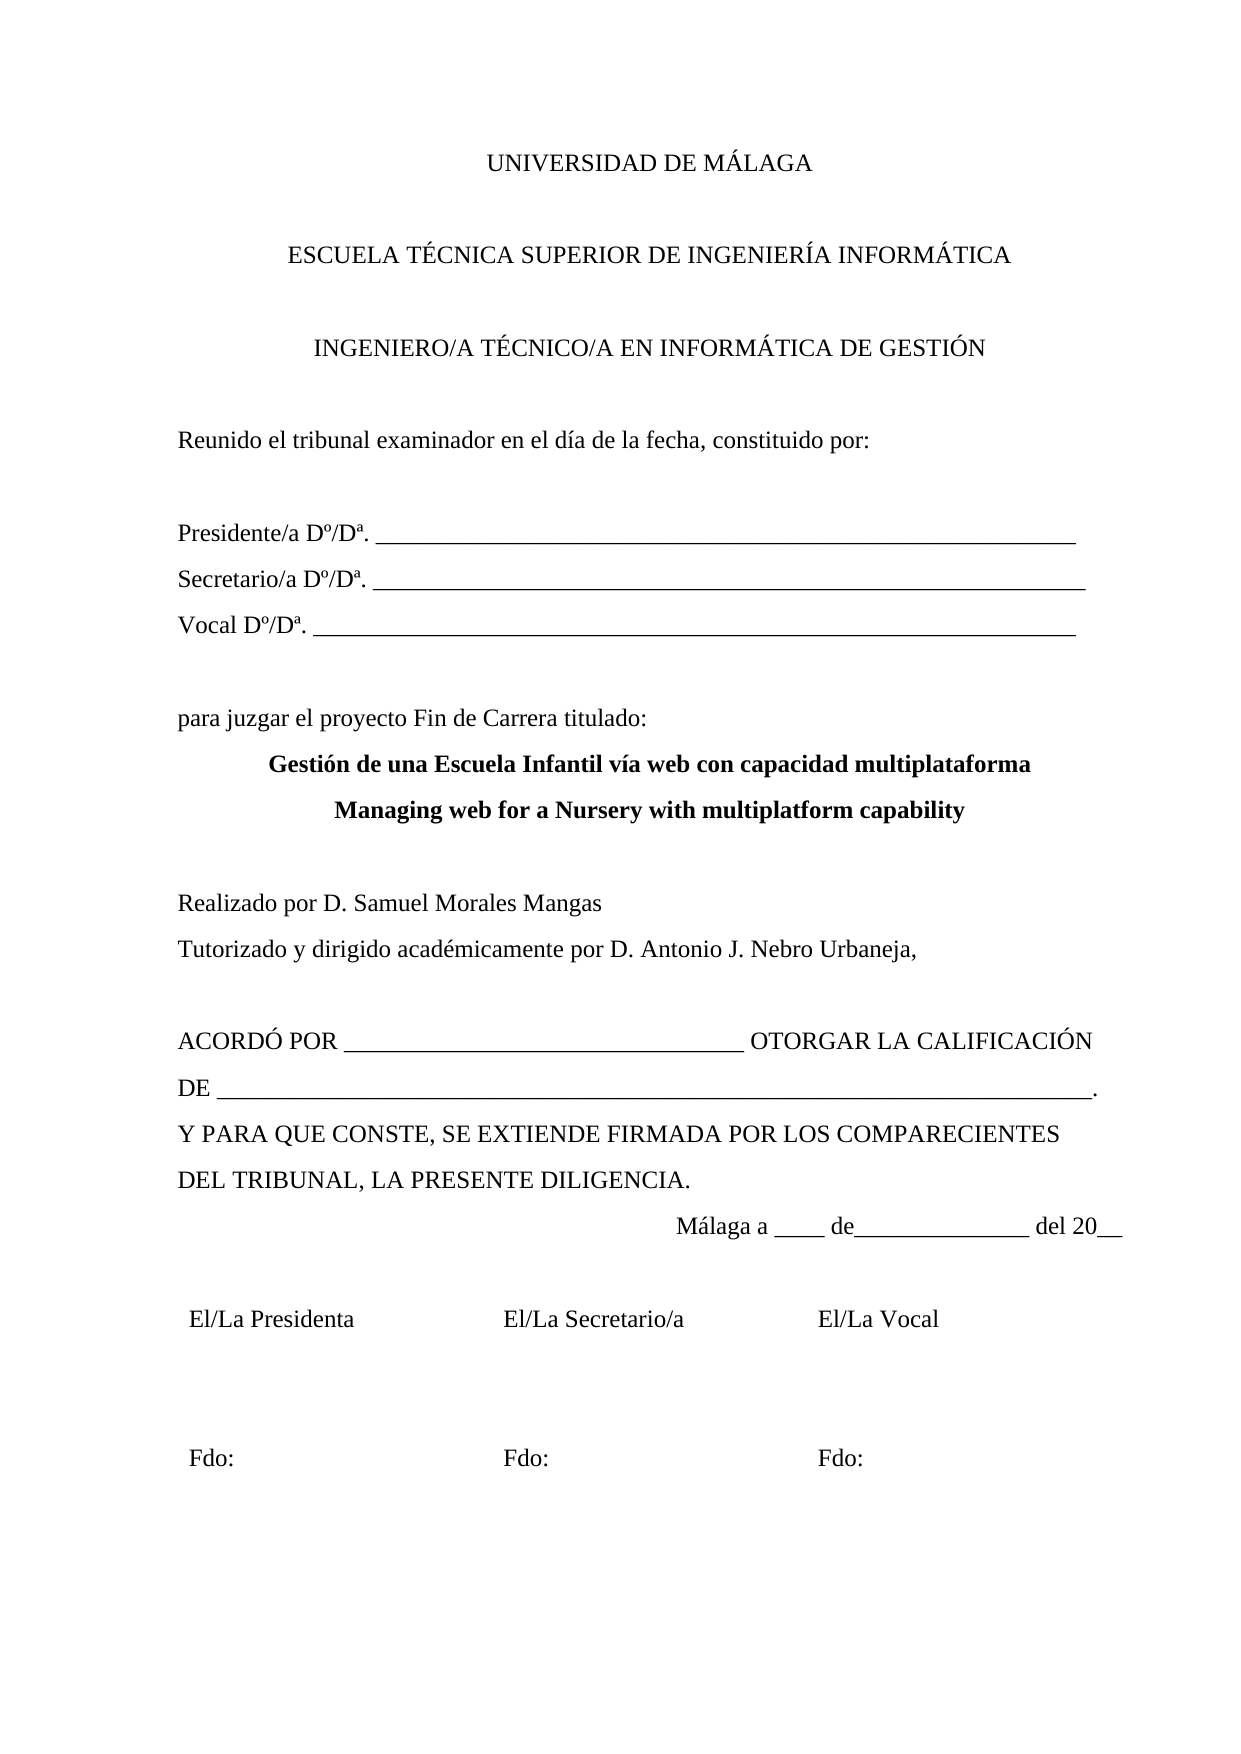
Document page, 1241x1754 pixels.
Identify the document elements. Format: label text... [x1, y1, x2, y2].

table_cell Fdo: [806, 1443, 1121, 1488]
table_cell Fdo: [177, 1443, 492, 1488]
text para juzgar el proyecto Fin de Carrera titulado: [177, 703, 1122, 731]
text Gestión de una Escuela Infantil vía web con capacidad multiplataforma [177, 749, 1122, 778]
text DEL TRIBUNAL, LA PRESENTE DILIGENCIA. [177, 1165, 1122, 1194]
text Málaga a ____ de______________ del 20__ [177, 1211, 1122, 1240]
text ESCUELA TÉCNICA SUPERIOR DE INGENIERÍA INFORMÁTICA [177, 240, 1122, 269]
text DE ______________________________________________________________________. [177, 1073, 1122, 1101]
table_header El/La Presidenta [177, 1304, 492, 1443]
table_header El/La Secretario/a [492, 1304, 806, 1443]
text Y PARA QUE CONSTE, SE EXTIENDE FIRMADA POR LOS COMPARECIENTES [177, 1119, 1122, 1148]
text Managing web for a Nursery with multiplatform capability [177, 795, 1122, 824]
table_cell Fdo: [492, 1443, 806, 1488]
text Vocal Dº/Dª. _____________________________________________________________ [177, 610, 1122, 639]
text Tutorizado y dirigido académicamente por D. Antonio J. Nebro Urbaneja, [177, 934, 1122, 963]
text INGENIERO/A TÉCNICO/A EN INFORMÁTICA DE GESTIÓN [177, 333, 1122, 361]
text Reunido el tribunal examinador en el día de la fecha, constituido por: [177, 425, 1122, 454]
text ACORDÓ POR ________________________________ OTORGAR LA CALIFICACIÓN [177, 1026, 1122, 1055]
text Secretario/a Dº/Dª. _________________________________________________________ [177, 564, 1122, 593]
text Presidente/a Dº/Dª. ________________________________________________________ [177, 518, 1122, 546]
text UNIVERSIDAD DE MÁLAGA [177, 148, 1122, 176]
table_header El/La Vocal [806, 1304, 1121, 1443]
text Realizado por D. Samuel Morales Mangas [177, 888, 1122, 916]
